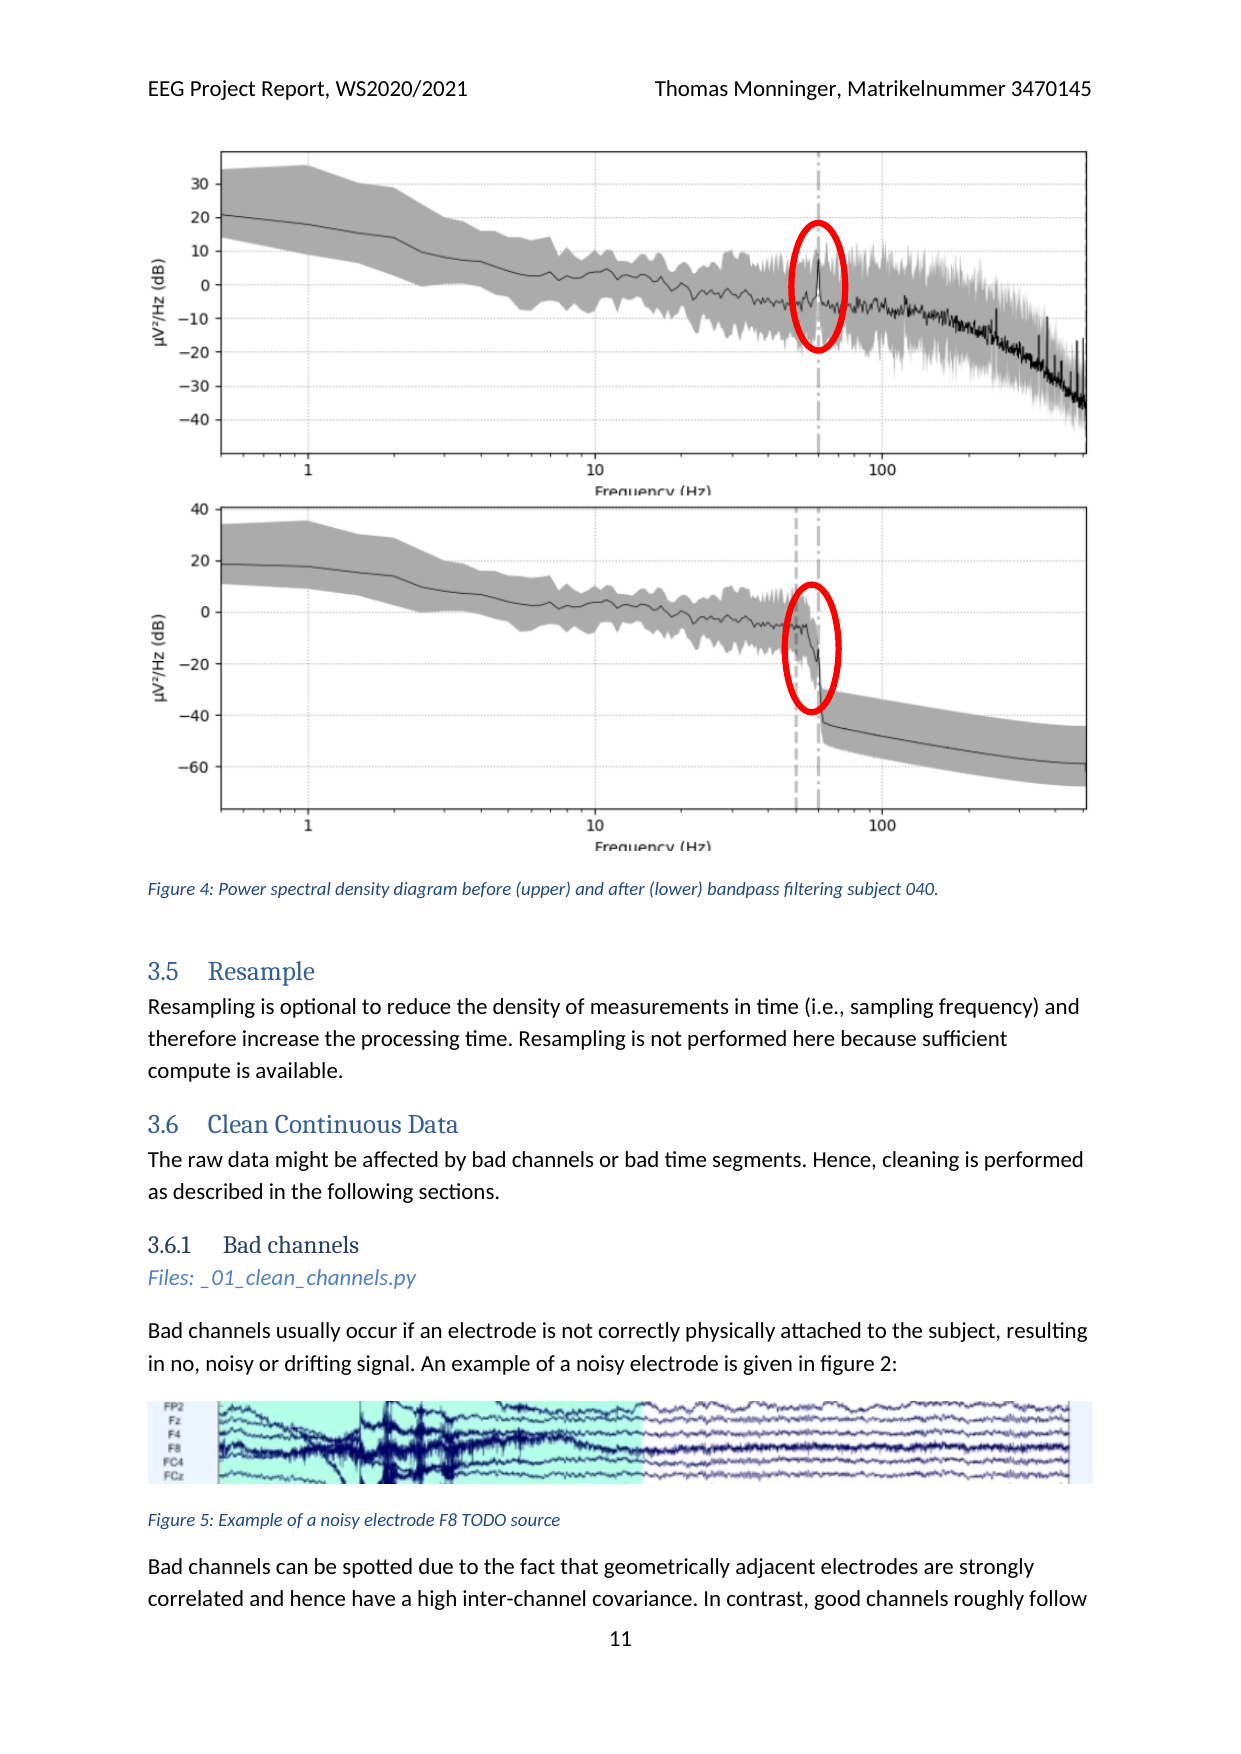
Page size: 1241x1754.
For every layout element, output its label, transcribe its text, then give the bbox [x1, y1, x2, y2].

subtitle Bad channels [148, 1231, 1093, 1259]
text Files: _01_clean_channels.py [148, 1263, 1093, 1292]
subtitle Clean Continuous Data [148, 1109, 1093, 1141]
picture [147, 147, 1092, 853]
text Figure 4: Power spectral density diagram before (upper) and after (lower) bandpass filtering subject 040. [148, 877, 1093, 900]
text The raw data might be affected by bad channels or bad time segments. Hence, cleaning is performed as described in the following sections. [148, 1145, 1093, 1206]
text Resampling is optional to reduce the density of measurements in time (i.e., sampling frequency) and therefore increase the processing time. Resampling is not performed here because sufficient compute is available. [148, 992, 1093, 1084]
text Figure 5: Example of a noisy electrode F8 TODO source [148, 1508, 1093, 1531]
subtitle Resample [148, 956, 1093, 988]
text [148, 1552, 1093, 1612]
text Bad channels usually occur if an electrode is not correctly physically attached to the subject, resulting in no, noisy or drifting signal. An example of a noisy electrode is given in figure 2: [148, 1317, 1093, 1377]
